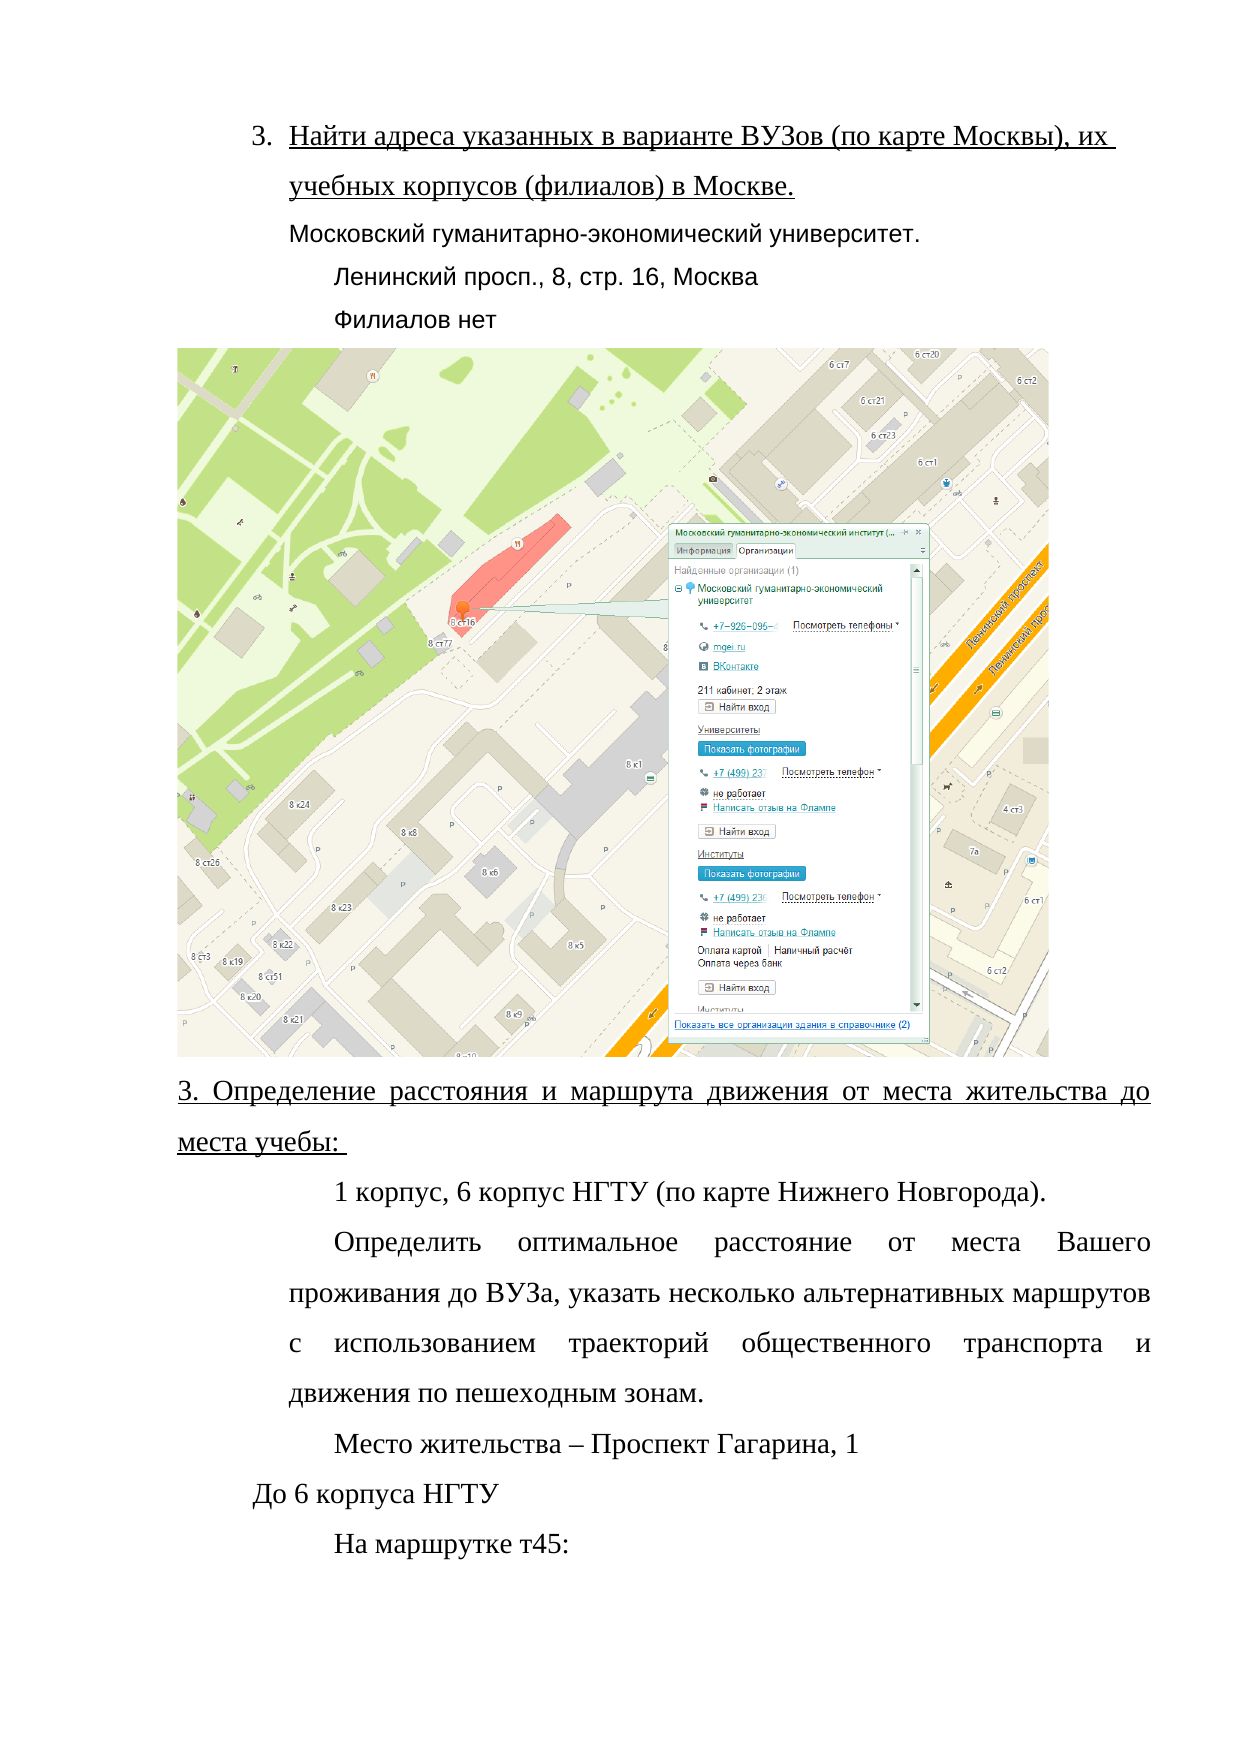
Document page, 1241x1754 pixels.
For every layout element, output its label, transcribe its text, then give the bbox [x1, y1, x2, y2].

list Определить оптимальное расстояние от места Вашего проживания до ВУЗа, указать несколько альтернативных маршрутов с использованием траекторий общественного транспорта и движения по пешеходным зонам. [288, 1224, 1152, 1409]
list Филиалов нет [288, 305, 1152, 334]
picture [177, 348, 1049, 1057]
list Московский гуманитарно-экономический университет. [288, 219, 1152, 247]
list До 6 корпуса НГТУ [252, 1476, 1152, 1509]
list Найти адреса указанных в варианте ВУЗов (по карте Москвы), их учебных корпусов (филиалов) в Москве. [251, 118, 1152, 202]
list На маршрутке т45: [288, 1526, 1152, 1560]
text 3. Определение расстояния и маршрута движения от места жительства до места учебы: [177, 1073, 1152, 1157]
list Место жительства – Проспект Гагарина, 1 [288, 1426, 1152, 1459]
list Ленинский просп., 8, стр. 16, Москва [288, 262, 1152, 291]
list 1 корпус, 6 корпус НГТУ (по карте Нижнего Новгорода). [288, 1174, 1152, 1208]
